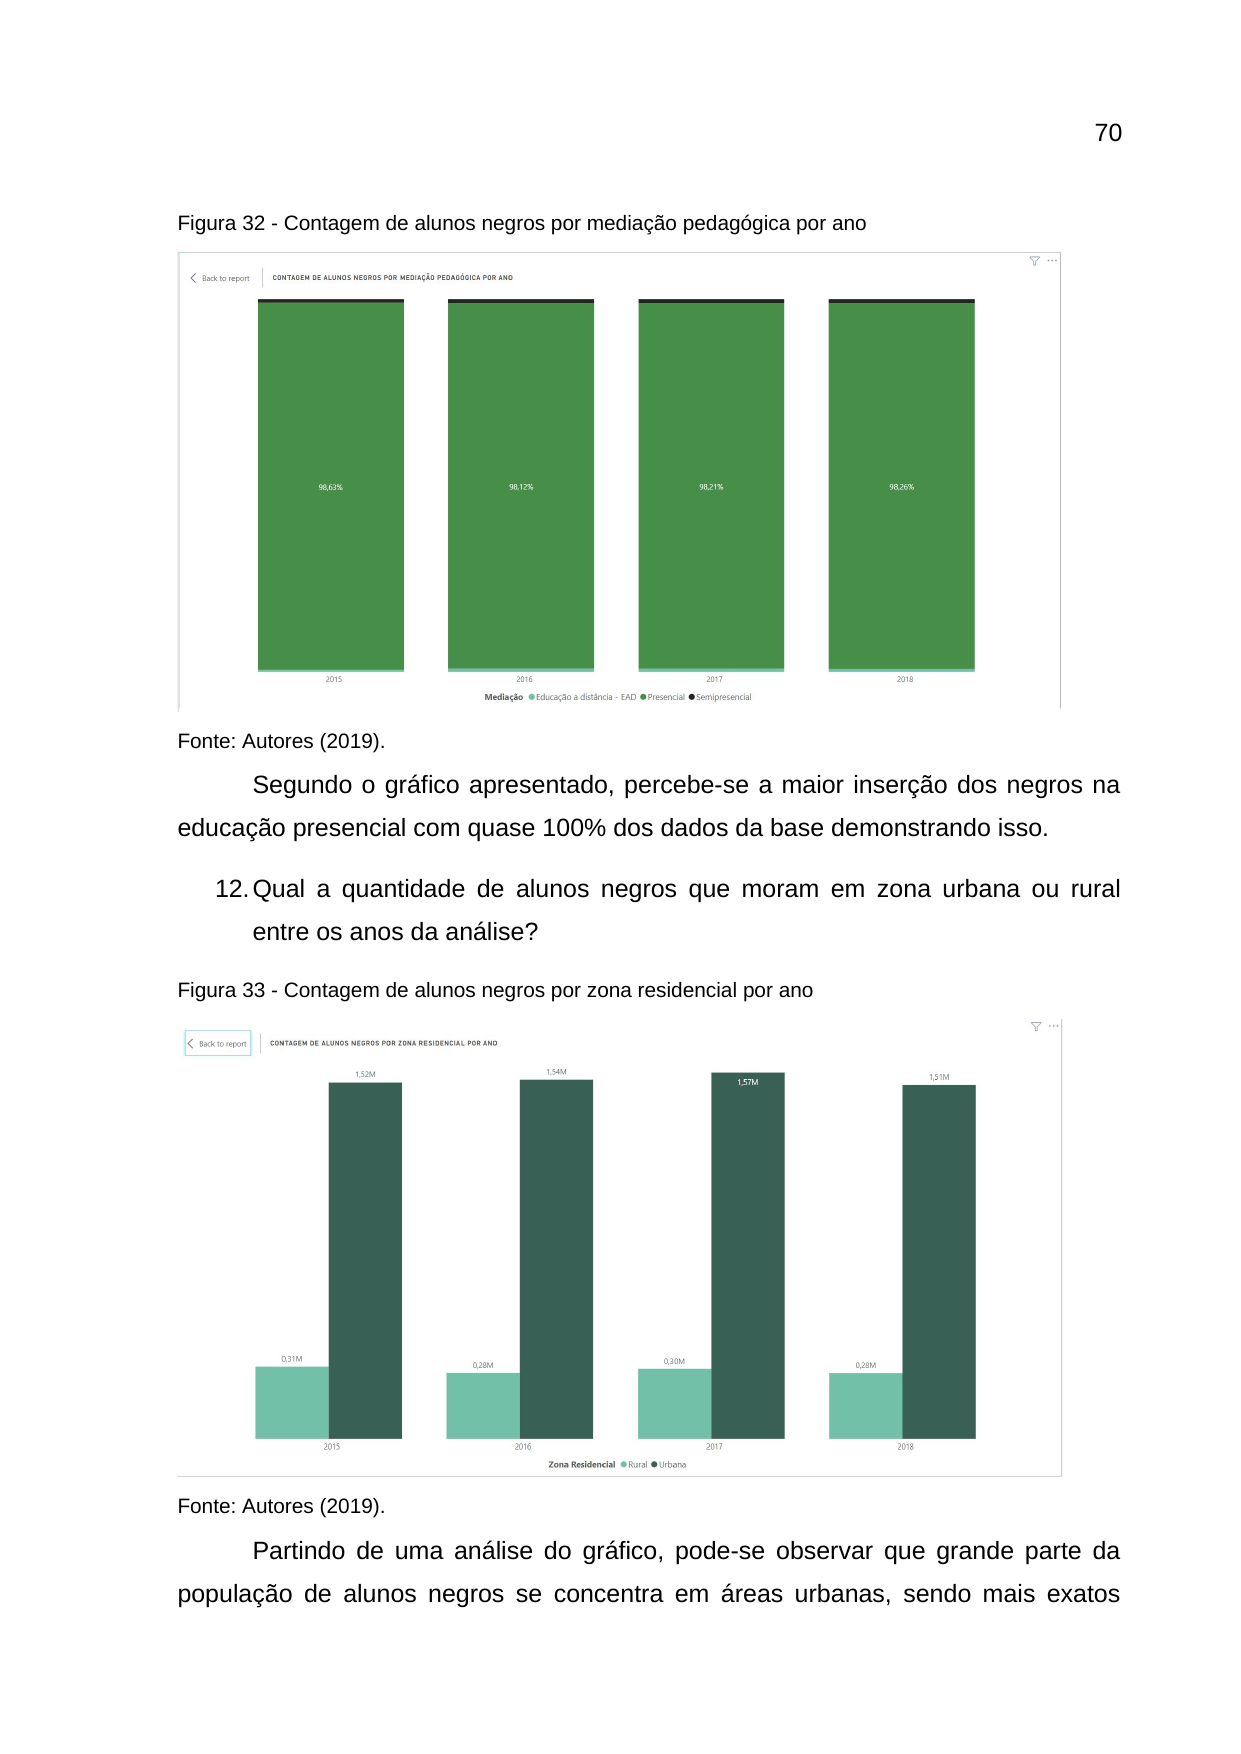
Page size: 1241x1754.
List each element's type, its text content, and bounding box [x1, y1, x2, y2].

text Fonte: Autores (2019). [177, 729, 1122, 753]
text Figura 33 - Contagem de alunos negros por zona residencial por ano [177, 978, 1122, 1002]
picture [177, 252, 1063, 712]
text Fonte: Autores (2019). [177, 1494, 1122, 1518]
text Segundo o gráfico apresentado, percebe-se a maior inserção dos negros na educação presencial com quase 100% dos dados da base demonstrando isso. [177, 770, 1122, 842]
list Qual a quantidade de alunos negros que moram em zona urbana ou rural entre os anos da análise? [215, 874, 1122, 946]
text Figura 32 - Contagem de alunos negros por mediação pedagógica por ano [177, 211, 1122, 234]
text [177, 1536, 1122, 1607]
picture [177, 1019, 1063, 1477]
